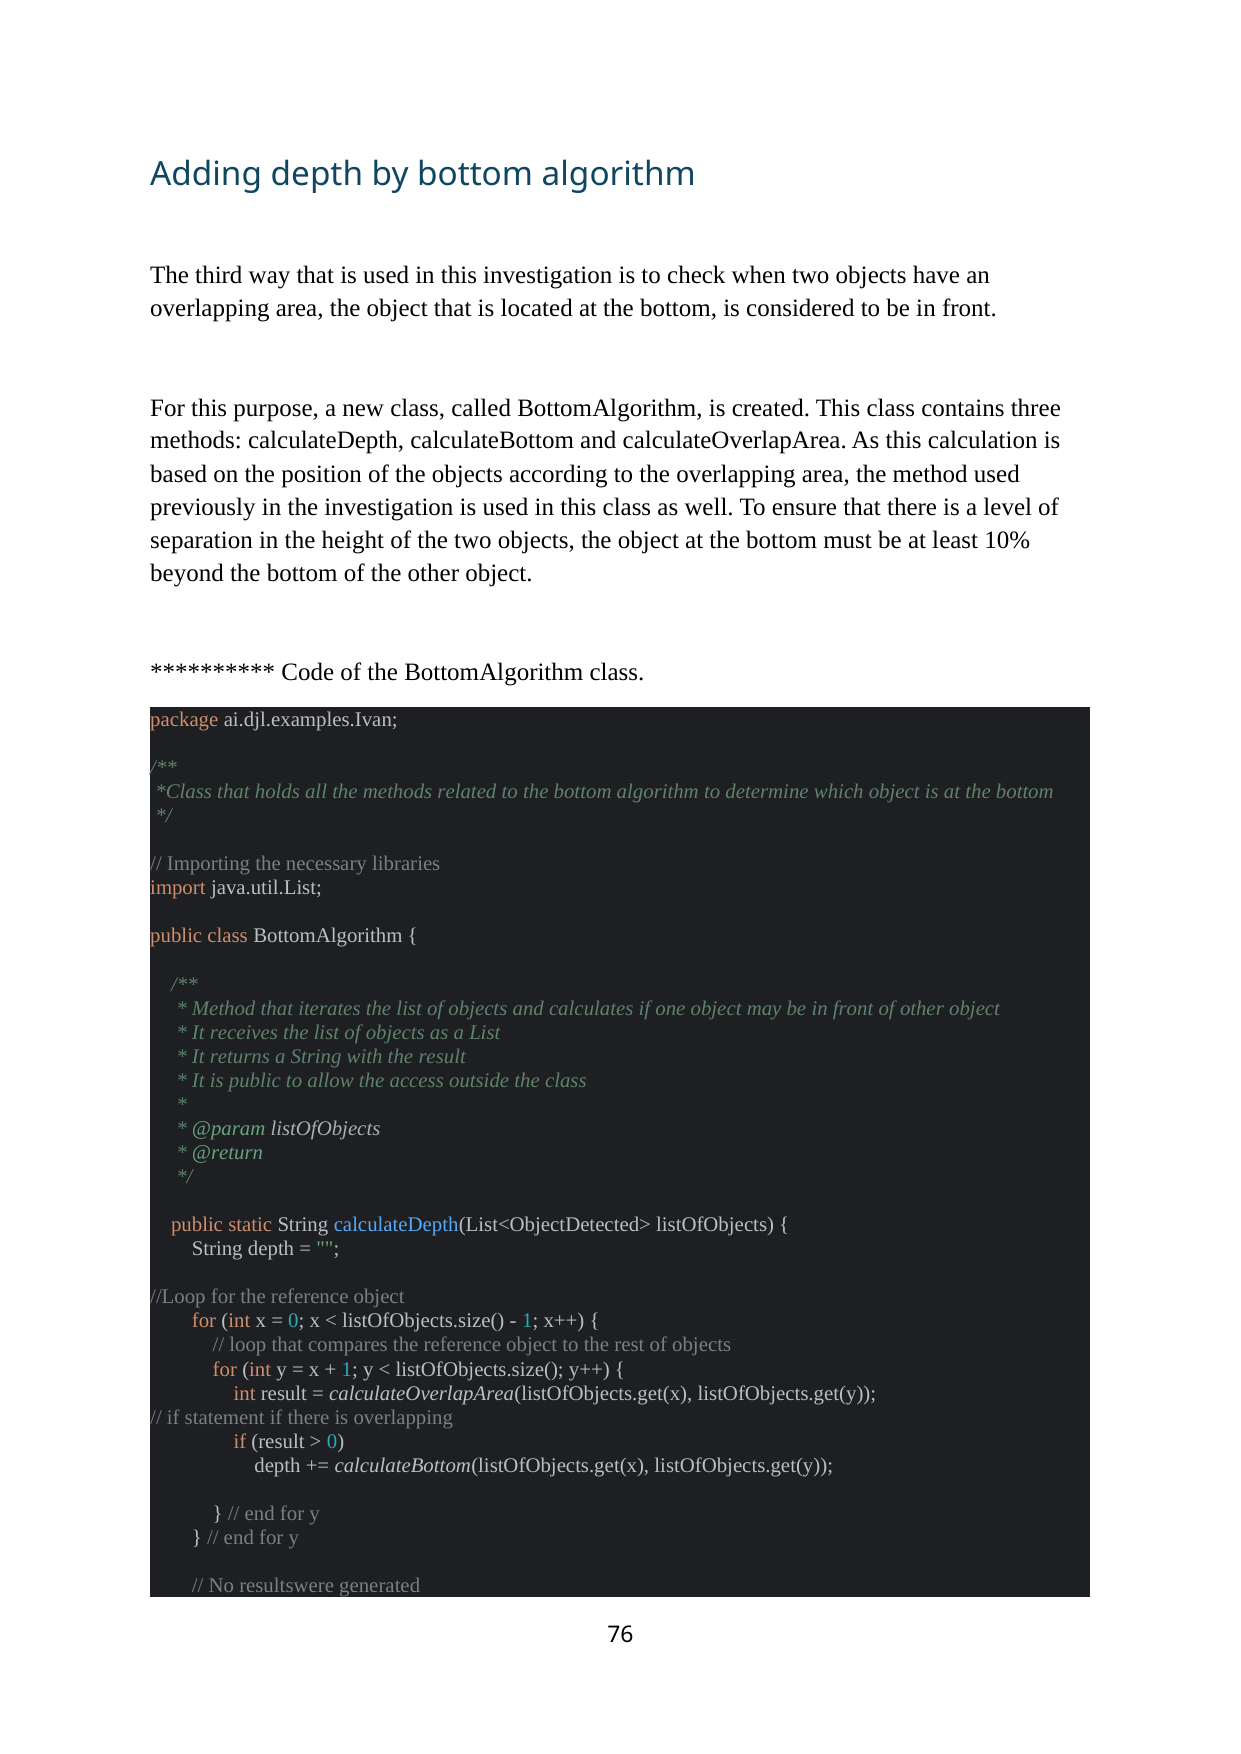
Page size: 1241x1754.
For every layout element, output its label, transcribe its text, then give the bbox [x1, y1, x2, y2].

text The third way that is used in this investigation is to check when two objects have an overlapping area, the object that is located at the bottom, is considered to be in front. [150, 260, 1090, 322]
subtitle Adding depth by bottom algorithm [150, 150, 1090, 195]
text For this purpose, a new class, called BottomAlgorithm, is created. This class contains three methods: calculateDepth, calculateBottom and calculateOverlapArea. As this calculation is based on the position of the objects according to the overlapping area, the method used previously in the investigation is used in this class as well. To ensure that there is a level of separation in the height of the two objects, the object at the bottom must be at least 10% beyond the bottom of the other object. [150, 393, 1090, 586]
text ********** Code of the BottomAlgorithm class. [150, 657, 1090, 686]
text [150, 707, 1090, 1597]
